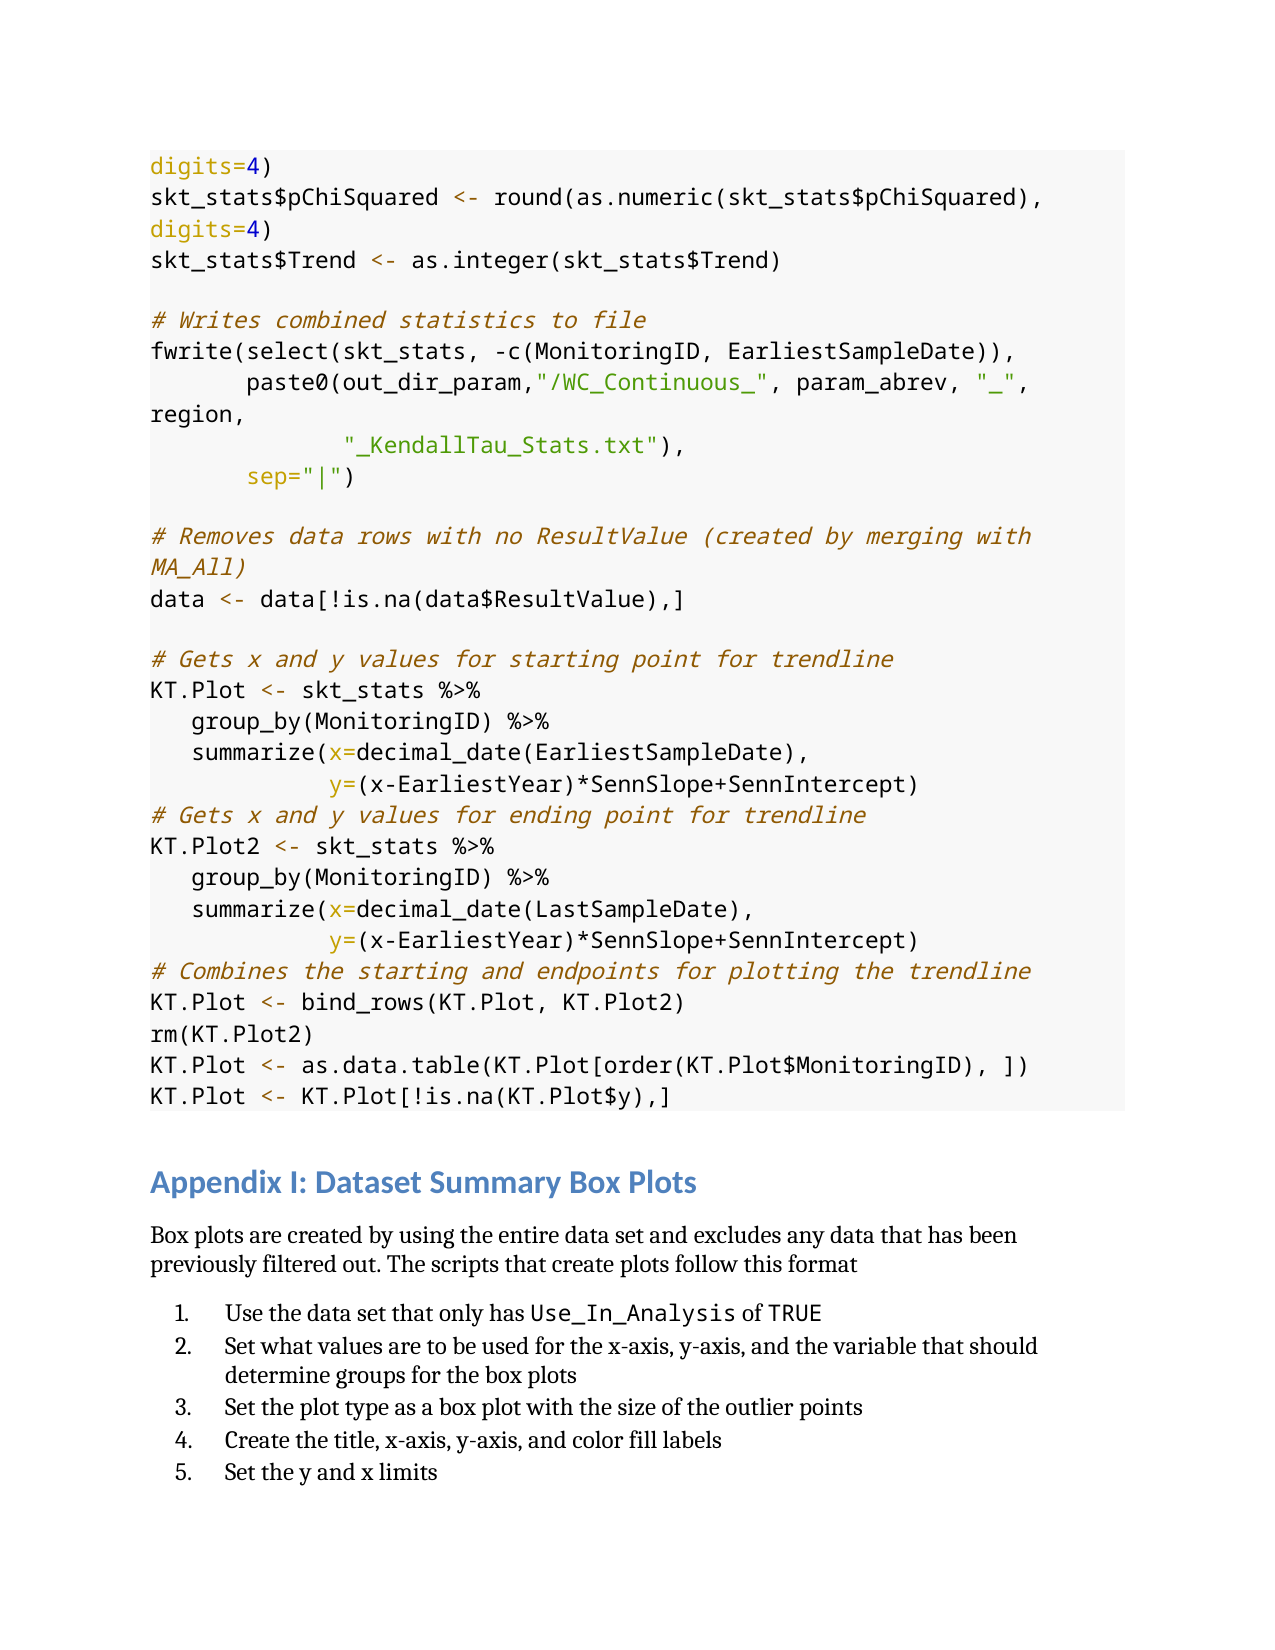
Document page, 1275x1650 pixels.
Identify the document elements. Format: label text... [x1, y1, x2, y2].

list Set what values are to be used for the x-axis, y-axis, and the variable that should determine groups for the box plots [175, 1332, 1125, 1389]
text Box plots are created by using the entire data set and excludes any data that has been previously filtered out. The scripts that create plots follow this format [150, 1221, 1125, 1278]
list Use the data set that only has Use_In_Analysis of TRUE [175, 1297, 1125, 1328]
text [150, 150, 1125, 1111]
list Set the y and x limits [175, 1458, 1125, 1487]
subtitle Appendix I: Dataset Summary Box Plots [150, 1161, 1125, 1202]
list Create the title, x-axis, y-axis, and color fill labels [175, 1426, 1125, 1454]
list Set the plot type as a box plot with the size of the outlier points [175, 1393, 1125, 1422]
